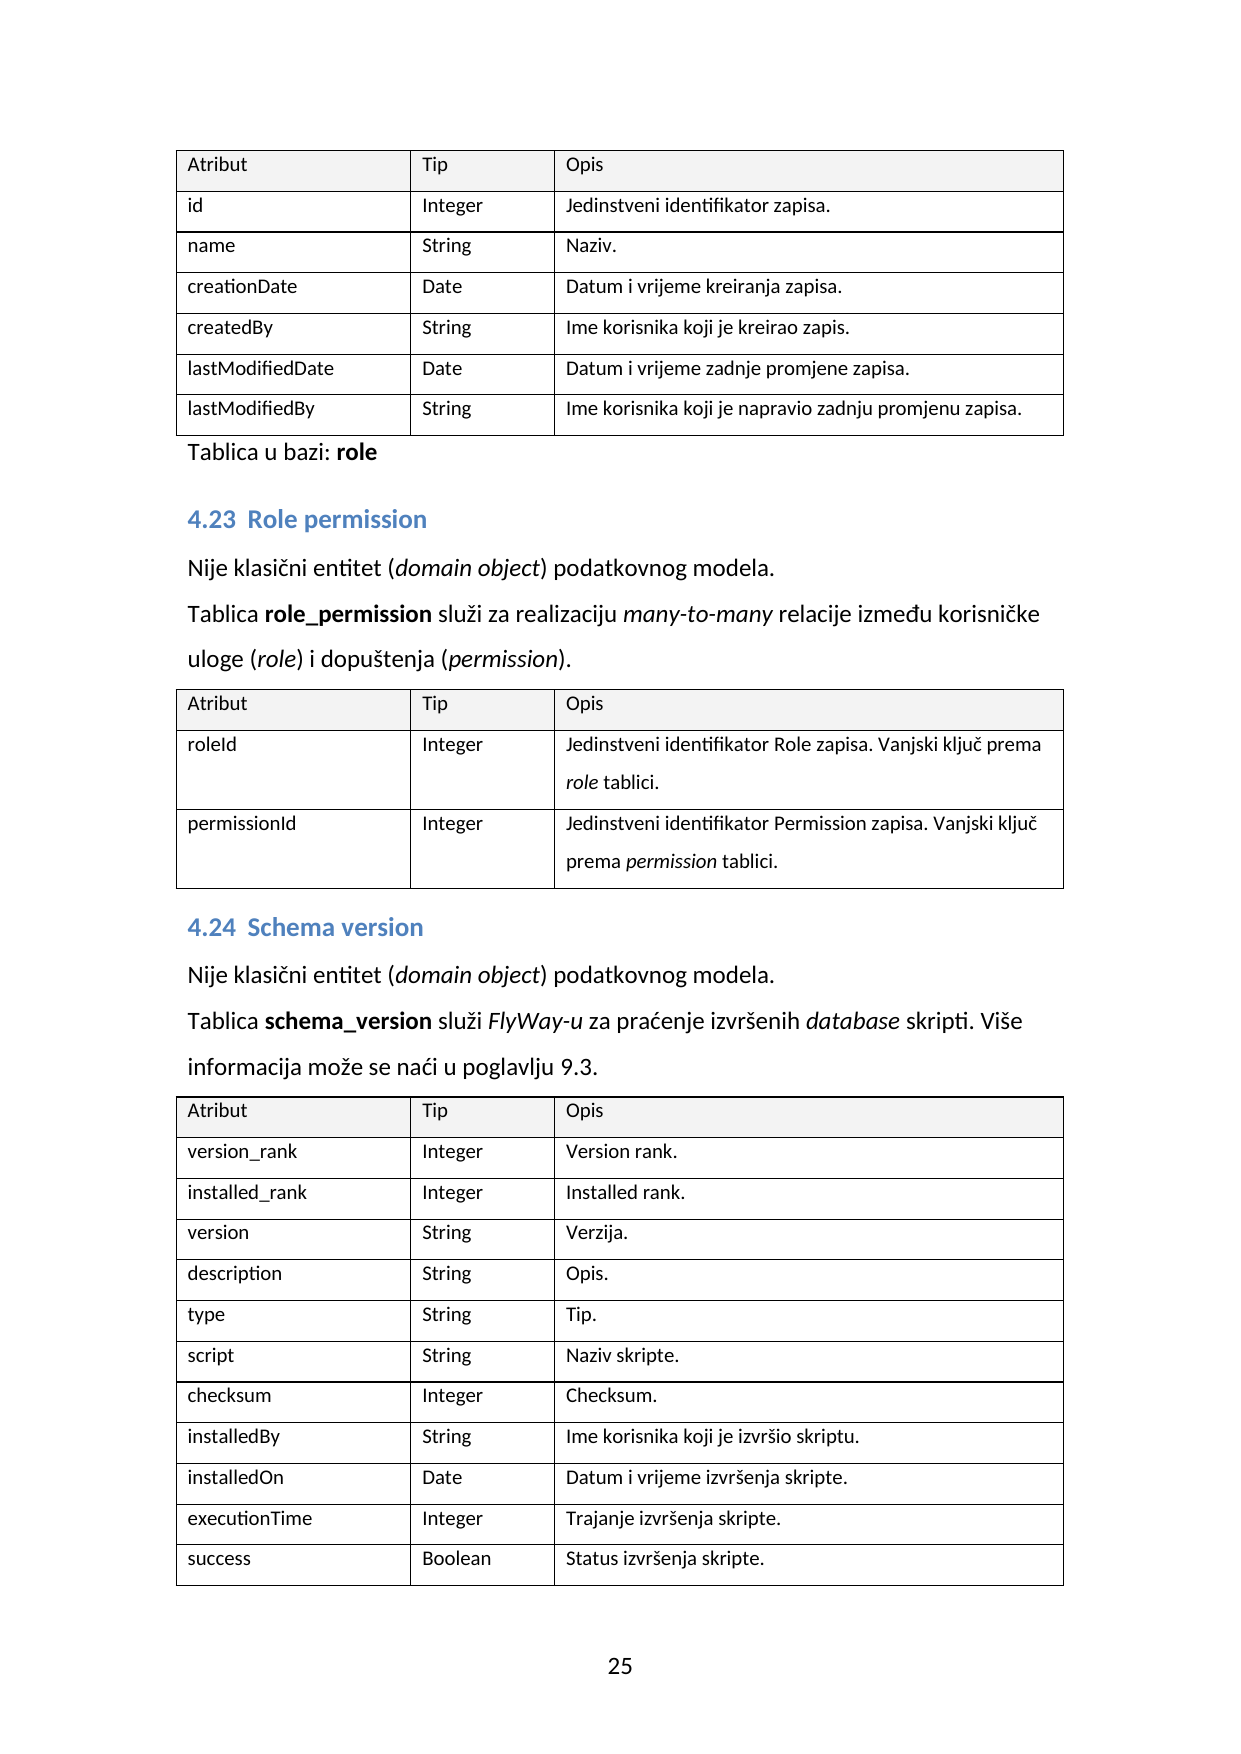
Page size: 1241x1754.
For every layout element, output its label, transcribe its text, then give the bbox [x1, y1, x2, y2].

table_cell Jedinstveni identifikator zapisa. [555, 192, 1063, 231]
table_header Atribut [177, 151, 410, 191]
table_cell version [177, 1220, 410, 1259]
table_cell executionTime [177, 1505, 410, 1544]
table_cell createdBy [177, 314, 410, 354]
table_cell String [411, 1423, 554, 1463]
table_cell type [177, 1301, 410, 1341]
table_cell String [411, 1260, 554, 1300]
table_cell description [177, 1260, 410, 1300]
table_cell lastModifiedDate [177, 355, 410, 394]
table_cell Installed rank. [555, 1179, 1063, 1218]
text Tablica schema_version služi FlyWay-u za praćenje izvršenih database skripti. Više informacija može se naći u poglavlju 9.3. [187, 1005, 1053, 1081]
table_cell success [177, 1545, 410, 1585]
table_cell Integer [411, 1505, 554, 1544]
table_cell Datum i vrijeme zadnje promjene zapisa. [555, 355, 1063, 394]
table_cell installedOn [177, 1464, 410, 1504]
text Nije klasični entitet (domain object) podatkovnog modela. [187, 959, 1053, 990]
table_cell Date [411, 1464, 554, 1504]
table_cell Ime korisnika koji je izvršio skriptu. [555, 1423, 1063, 1463]
table_cell String [411, 233, 554, 272]
table_cell installed_rank [177, 1179, 410, 1218]
table_cell Version rank. [555, 1138, 1063, 1178]
table_cell Integer [411, 731, 554, 809]
table_cell roleId [177, 731, 410, 809]
table_cell Jedinstveni identifikator Role zapisa. Vanjski ključ prema role tablici. [555, 731, 1063, 809]
table_header Atribut [177, 690, 410, 730]
table_cell Tip. [555, 1301, 1063, 1341]
subtitle Schema version [187, 910, 1053, 943]
table_cell Integer [411, 810, 554, 888]
table_cell permissionId [177, 810, 410, 888]
table_cell Integer [411, 1179, 554, 1218]
table_cell Trajanje izvršenja skripte. [555, 1505, 1063, 1544]
table_cell Verzija. [555, 1220, 1063, 1259]
table_cell id [177, 192, 410, 231]
table_cell Date [411, 273, 554, 313]
table_header Tip [411, 1098, 554, 1137]
table_cell String [411, 1342, 554, 1381]
table_cell lastModifiedBy [177, 395, 410, 435]
table_header Tip [411, 151, 554, 191]
table_cell installedBy [177, 1423, 410, 1463]
table_header Opis [555, 1098, 1063, 1137]
table_cell checksum [177, 1383, 410, 1422]
table_cell Date [411, 355, 554, 394]
table_cell Integer [411, 1383, 554, 1422]
text Tablica u bazi: role [187, 436, 1053, 467]
table_cell String [411, 1301, 554, 1341]
table_cell creationDate [177, 273, 410, 313]
table_header Opis [555, 690, 1063, 730]
text Tablica role_permission služi za realizaciju many-to-many relacije između korisničke uloge (role) i dopuštenja (permission). [187, 598, 1053, 674]
table_cell name [177, 233, 410, 272]
table_cell script [177, 1342, 410, 1381]
table_cell Ime korisnika koji je napravio zadnju promjenu zapisa. [555, 395, 1063, 435]
table_cell Status izvršenja skripte. [555, 1545, 1063, 1585]
table_cell Opis. [555, 1260, 1063, 1300]
table_cell Integer [411, 192, 554, 231]
table_cell Boolean [411, 1545, 554, 1585]
table_cell String [411, 1220, 554, 1259]
table_header Tip [411, 690, 554, 730]
table_cell version_rank [177, 1138, 410, 1178]
table_header Atribut [177, 1098, 410, 1137]
table_cell Ime korisnika koji je kreirao zapis. [555, 314, 1063, 354]
table_cell Datum i vrijeme kreiranja zapisa. [555, 273, 1063, 313]
table_cell Naziv skripte. [555, 1342, 1063, 1381]
table_header Opis [555, 151, 1063, 191]
subtitle Role permission [187, 503, 1053, 536]
text Nije klasični entitet (domain object) podatkovnog modela. [187, 552, 1053, 583]
table_cell Datum i vrijeme izvršenja skripte. [555, 1464, 1063, 1504]
table_cell Jedinstveni identifikator Permission zapisa. Vanjski ključ prema permission tablici. [555, 810, 1063, 888]
table_cell Naziv. [555, 233, 1063, 272]
table_cell String [411, 314, 554, 354]
table_cell String [411, 395, 554, 435]
table_cell Checksum. [555, 1383, 1063, 1422]
table_cell Integer [411, 1138, 554, 1178]
